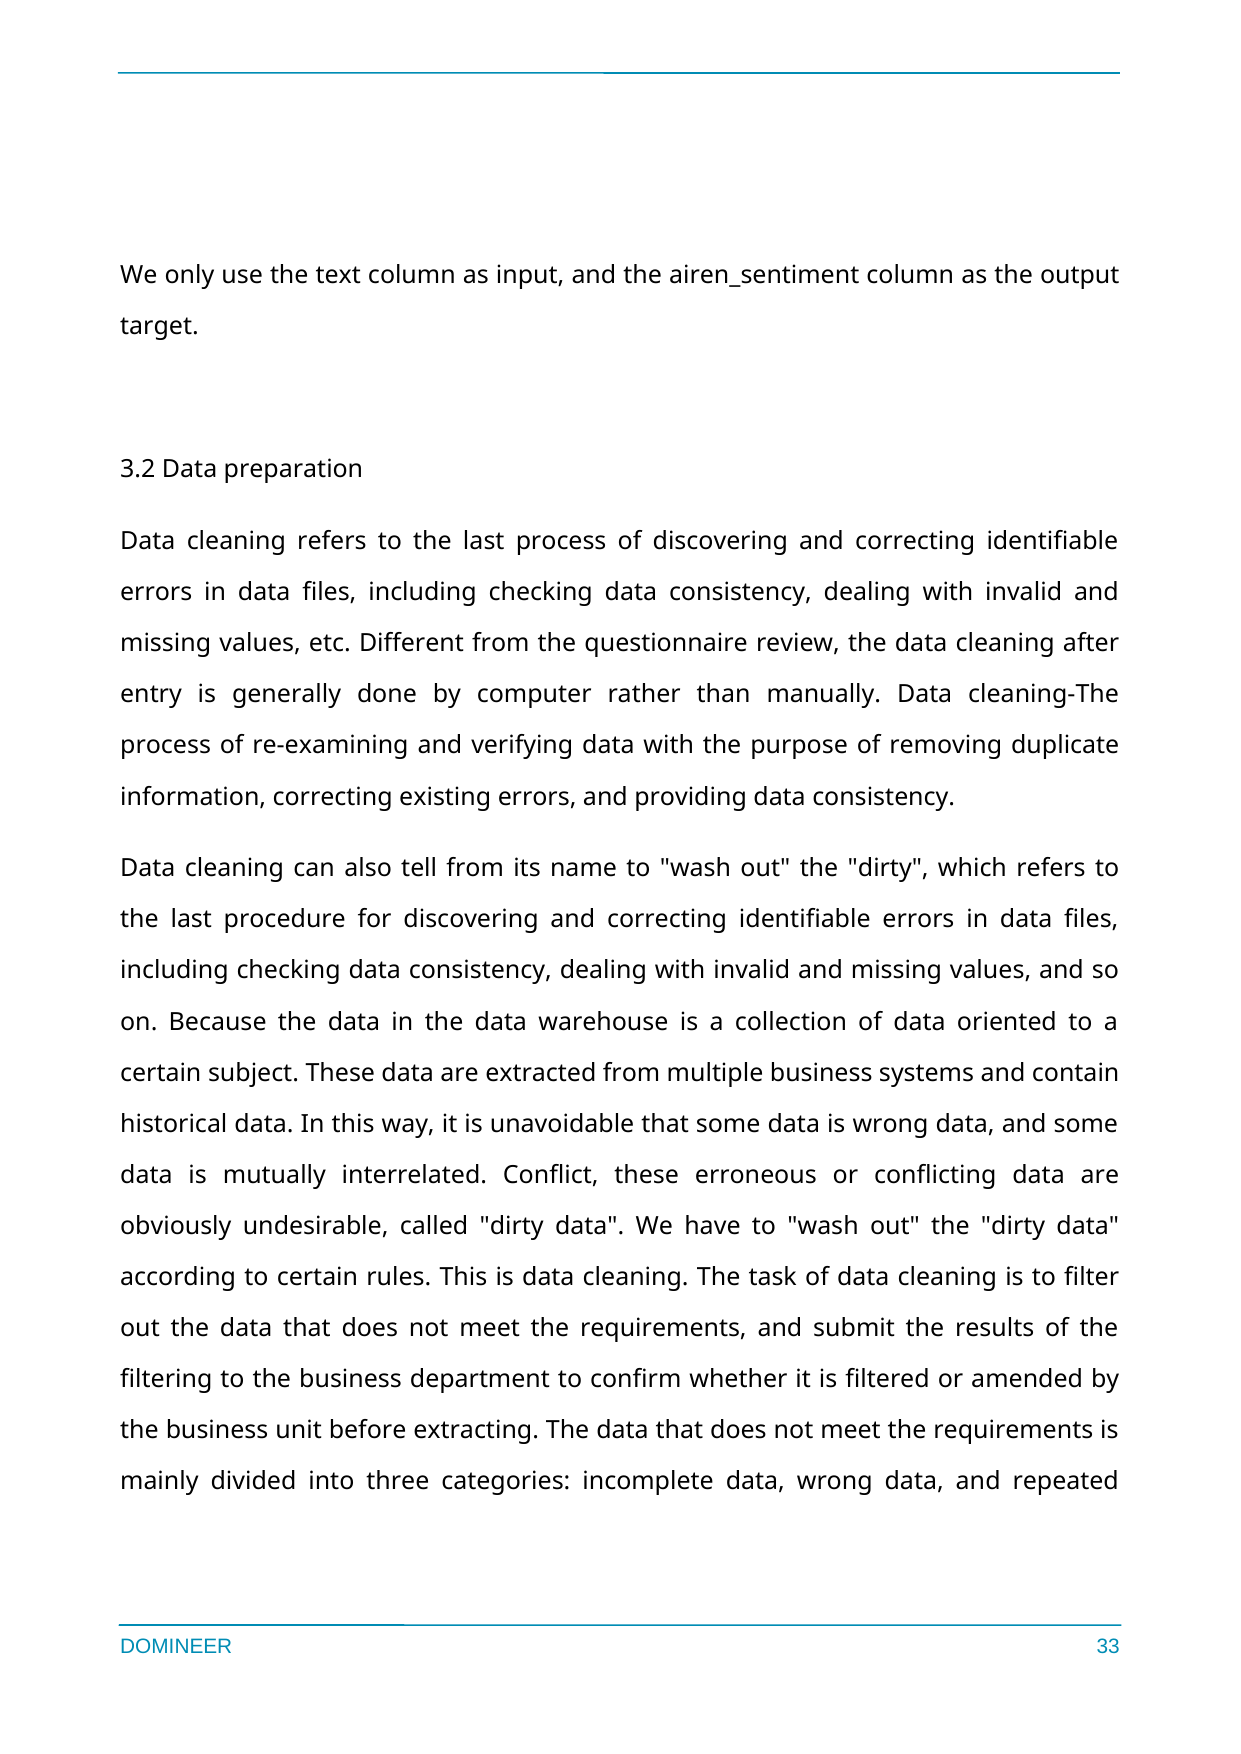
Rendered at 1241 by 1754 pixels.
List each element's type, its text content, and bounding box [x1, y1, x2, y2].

text Data cleaning refers to the last process of discovering and correcting identifiable errors in data files, including checking data consistency, dealing with invalid and missing values, etc. Different from the questionnaire review, the data cleaning after entry is generally done by computer rather than manually. Data cleaning-The process of re-examining and verifying data with the purpose of removing duplicate information, correcting existing errors, and providing data consistency. [120, 523, 1120, 812]
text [120, 850, 1120, 1497]
text We only use the text column as input, and the airen_sentiment column as the output target. [120, 256, 1120, 341]
text 3.2 Data preparation [120, 451, 1120, 485]
